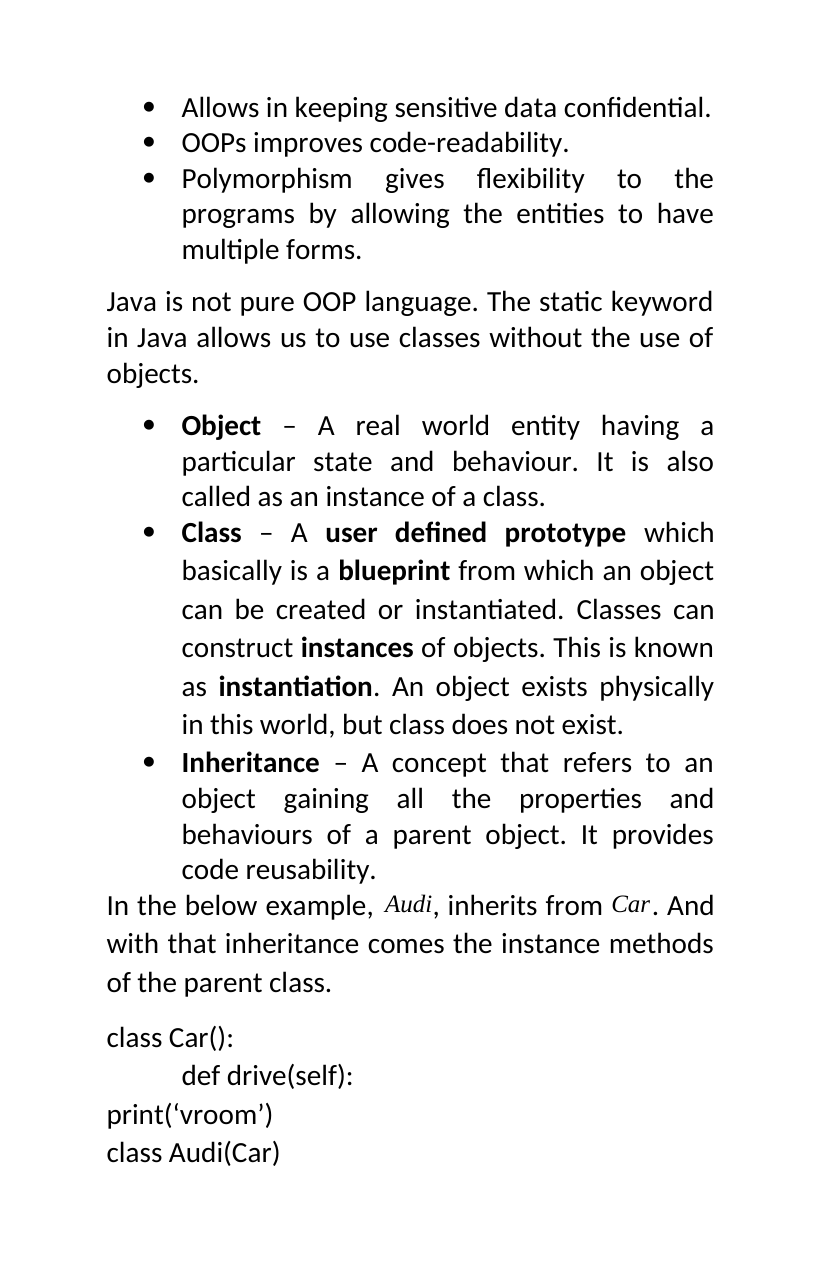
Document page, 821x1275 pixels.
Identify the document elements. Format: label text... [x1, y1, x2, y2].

list Inheritance – A concept that refers to an object gaining all the properties and behaviours of a parent object. It provides code reusability. [144, 744, 714, 887]
text print(‘vroom’) [106, 1096, 714, 1131]
text Java is not pure OOP language. The static keyword in Java allows us to use classes without the use of objects. [106, 283, 714, 390]
list OOPs improves code-readability. [144, 124, 714, 160]
text In the below example, , inherits from . And with that inheritance comes the instance methods of the parent class. [106, 887, 714, 999]
text class Audi(Car) [106, 1134, 714, 1170]
list Allows in keeping sensitive data confidential. [144, 89, 714, 124]
list Object – A real world entity having a particular state and behaviour. It is also called as an instance of a class. [144, 407, 714, 514]
list Class – A user defined prototype which basically is a blueprint from which an object can be created or instantiated. Classes can construct instances of objects. This is known as instantiation. An object exists physically in this world, but class does not exist. [144, 514, 714, 742]
text class Car(): [106, 1019, 714, 1054]
text def drive(self): [106, 1057, 714, 1093]
list Polymorphism gives flexibility to the programs by allowing the entities to have multiple forms. [144, 160, 714, 267]
